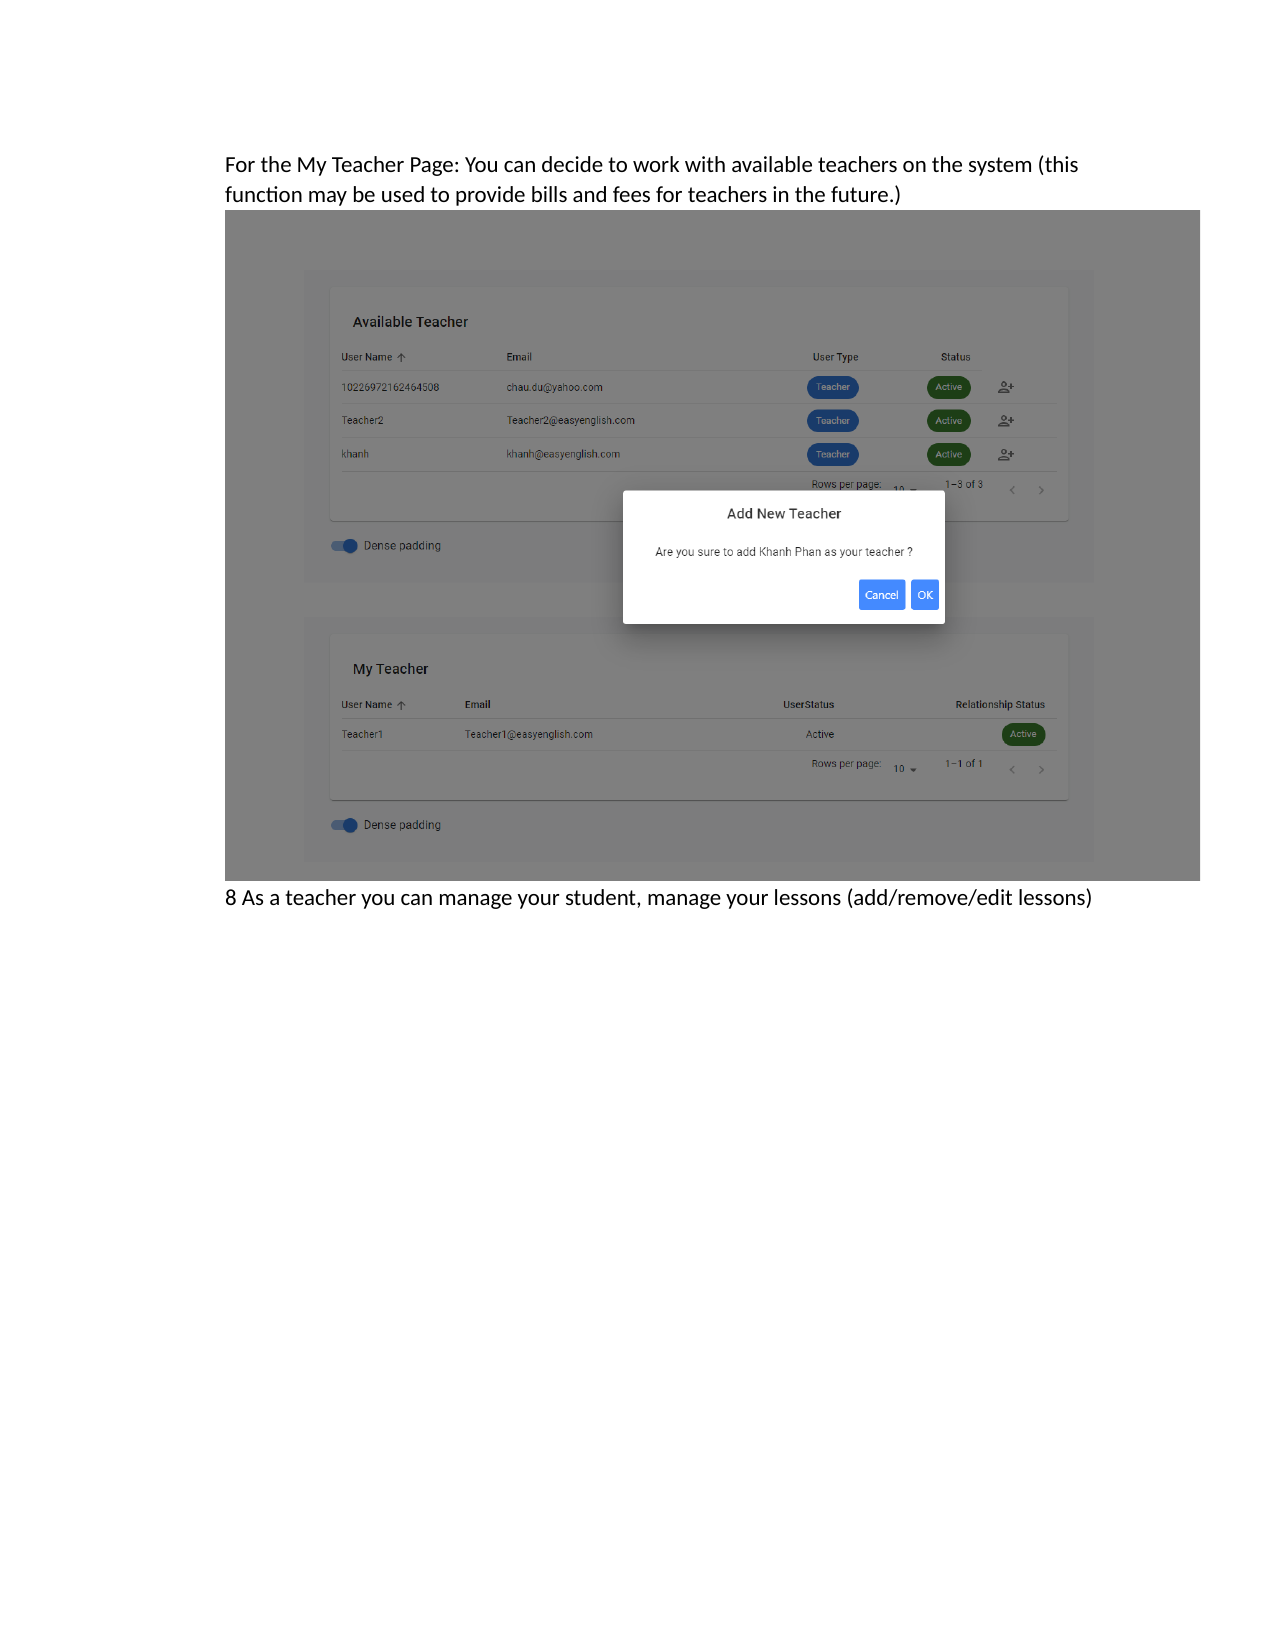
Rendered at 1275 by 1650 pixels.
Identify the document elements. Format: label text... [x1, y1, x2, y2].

list 8 As a teacher you can manage your student, manage your lessons (add/remove/edit lessons) [225, 883, 1125, 911]
list For the My Teacher Page: You can decide to work with available teachers on the system (this function may be used to provide bills and fees for teachers in the future.) [225, 150, 1125, 208]
picture [225, 210, 1200, 881]
